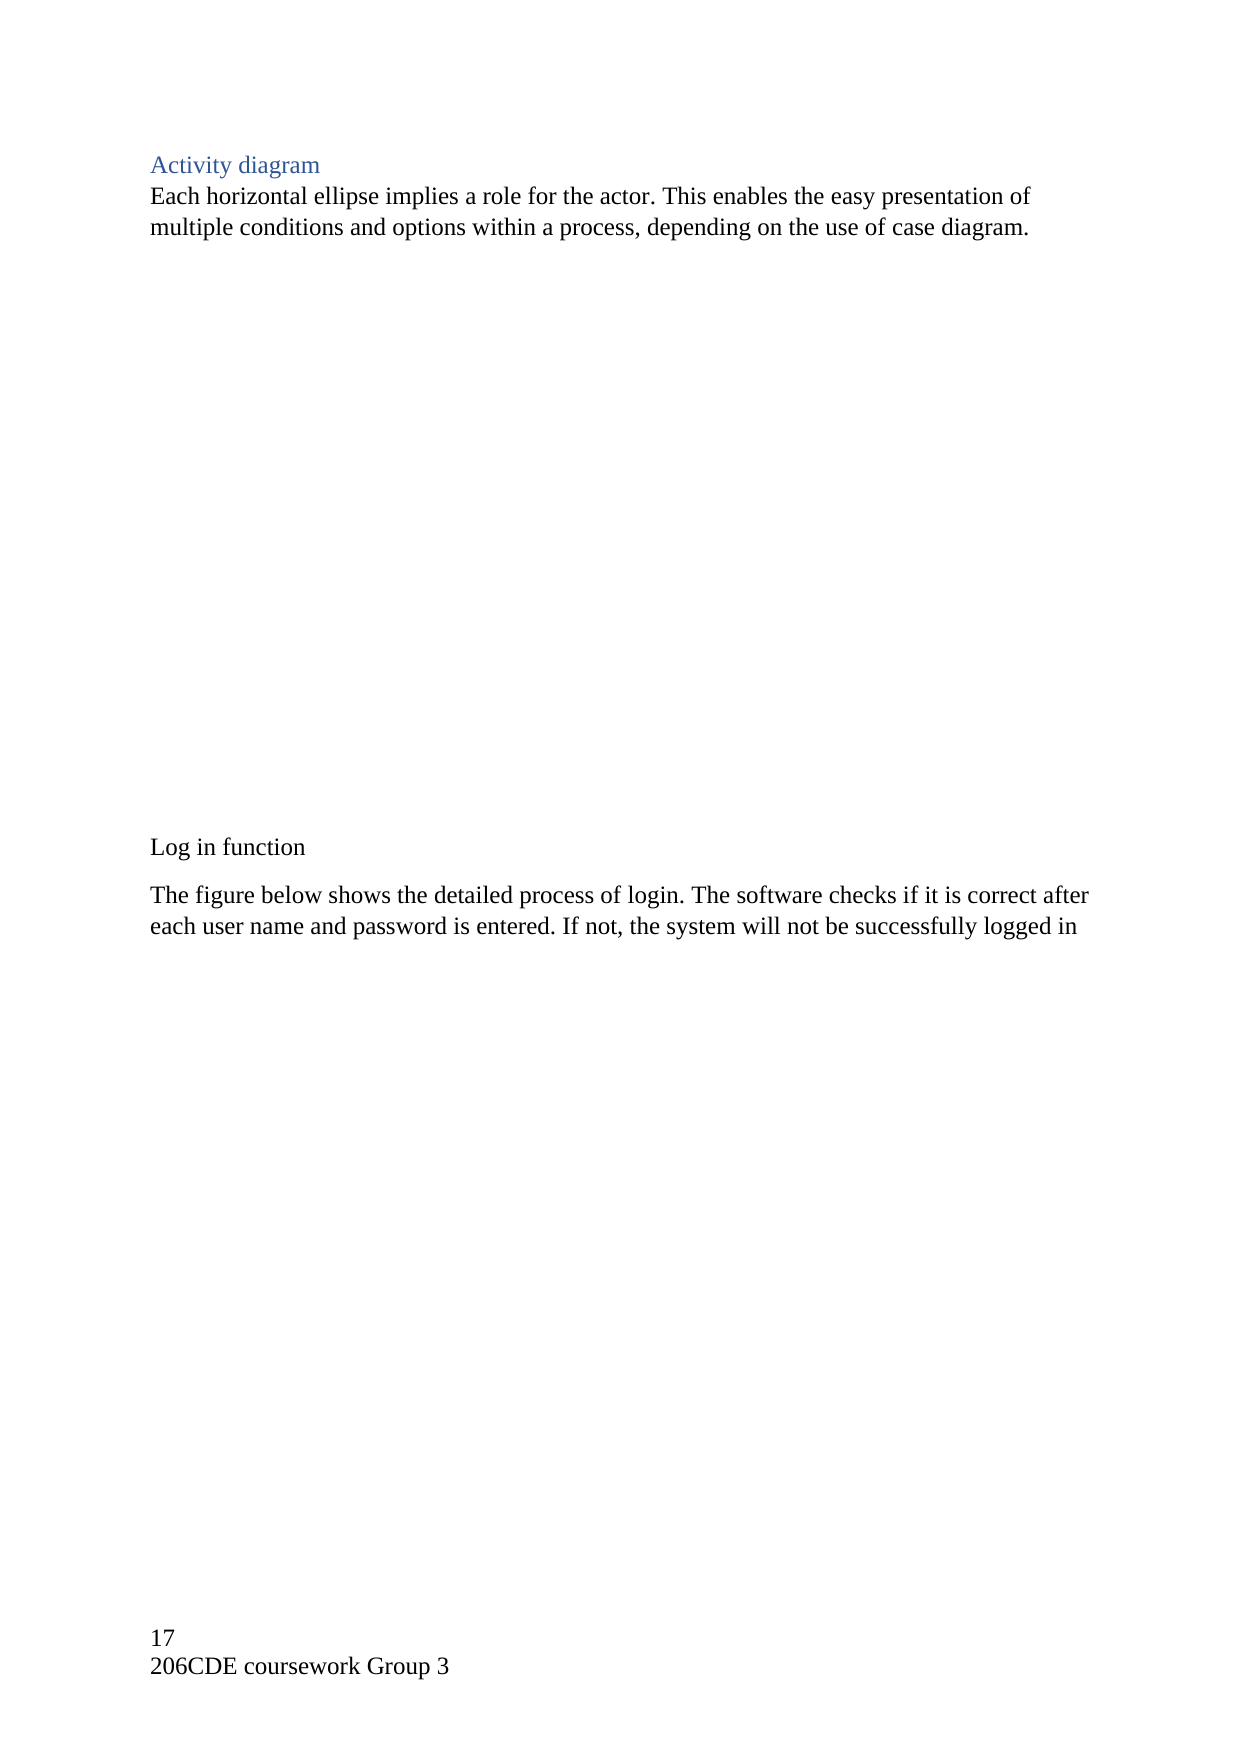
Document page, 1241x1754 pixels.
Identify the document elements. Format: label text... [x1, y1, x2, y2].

subtitle Activity diagram [150, 150, 1090, 179]
text Each horizontal ellipse implies a role for the actor. This enables the easy presentation of multiple conditions and options within a process, depending on the use of case diagram. [150, 181, 1090, 241]
text Log in function [150, 832, 1090, 861]
text The figure below shows the detailed process of login. The software checks if it is correct after each user name and password is entered. If not, the system will not be successfully logged in [150, 880, 1090, 940]
